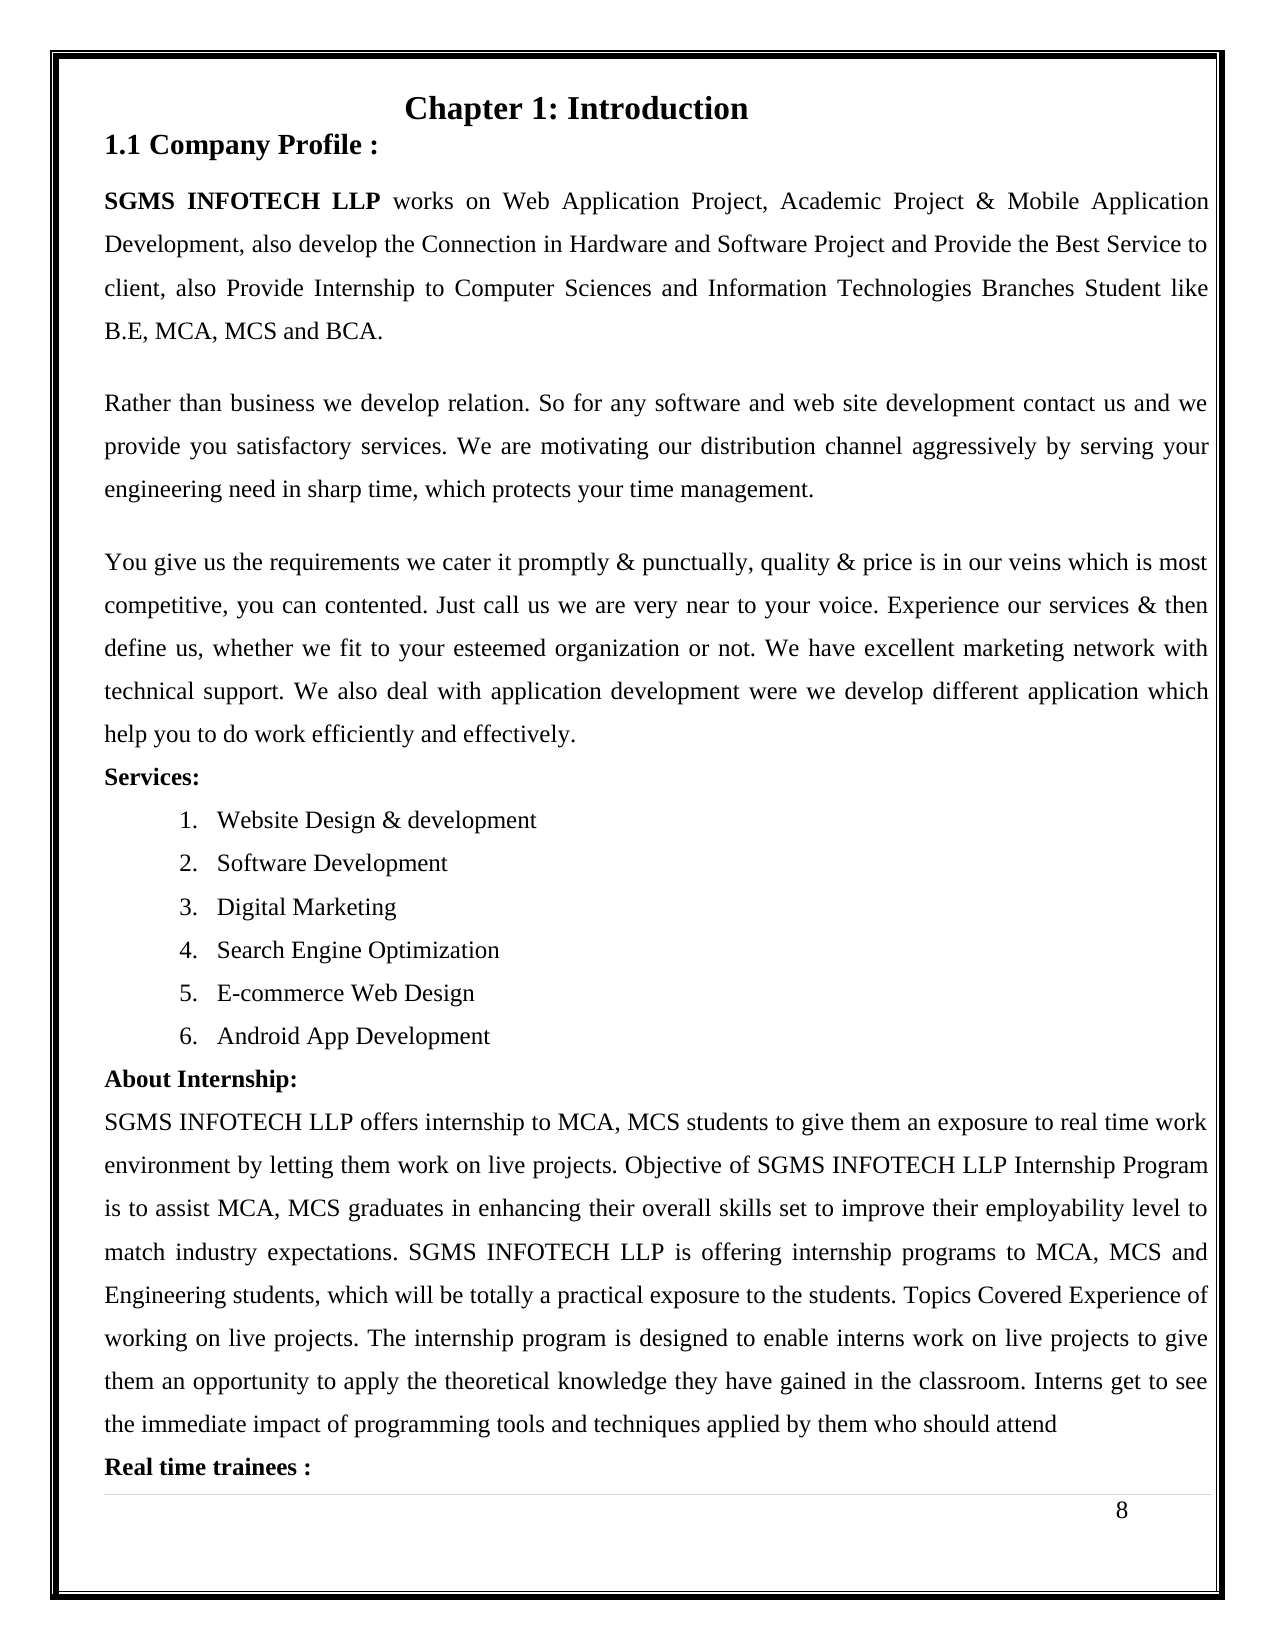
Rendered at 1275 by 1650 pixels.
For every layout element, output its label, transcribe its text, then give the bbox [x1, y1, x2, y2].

list Android App Development [179, 1021, 1210, 1050]
text Rather than business we develop relation. So for any software and web site development contact us and we provide you satisfactory services. We are motivating our distribution channel aggressively by serving your engineering need in sharp time, which protects your time management. [104, 388, 1210, 503]
list Company Profile : [104, 127, 1210, 161]
list Search Engine Optimization [179, 935, 1210, 963]
text Chapter 1: Introduction [329, 89, 1210, 127]
list Website Design & development [179, 805, 1210, 834]
text You give us the requirements we cater it promptly & punctually, quality & price is in our veins which is most competitive, you can contented. Just call us we are very near to your voice. Experience our services & then define us, whether we fit to your esteemed organization or not. We have excellent marketing network with technical support. We also deal with application development were we develop different application which help you to do work efficiently and effectively. [104, 547, 1210, 748]
text Services: [104, 762, 1210, 791]
text About Internship: [104, 1064, 1210, 1093]
text SGMS INFOTECH LLP works on Web Application Project, Academic Project & Mobile Application Development, also develop the Connection in Hardware and Software Project and Provide the Best Service to client, also Provide Internship to Computer Sciences and Information Technologies Branches Student like B.E, MCA, MCS and BCA. [104, 186, 1210, 344]
list E-commerce Web Design [179, 978, 1210, 1007]
list Digital Marketing [179, 892, 1210, 920]
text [104, 1107, 1210, 1481]
list Software Development [179, 848, 1210, 877]
